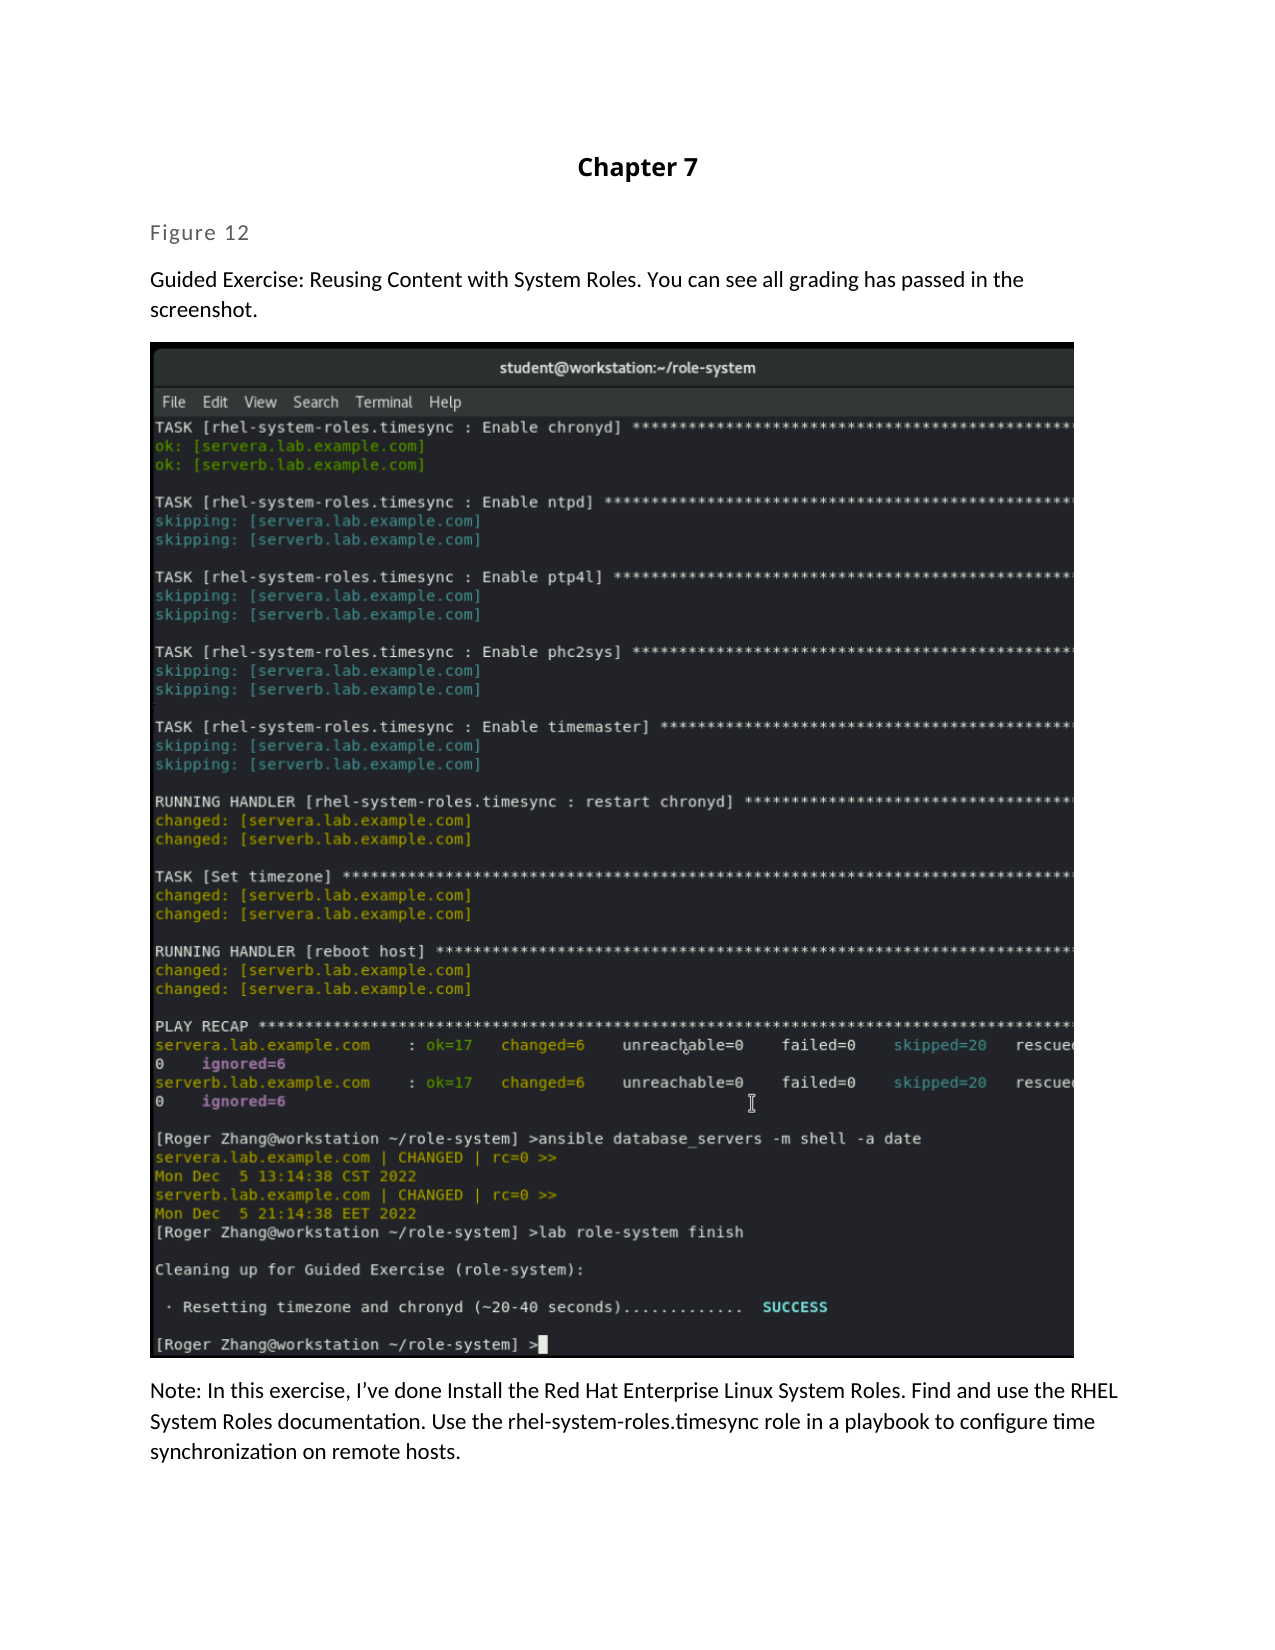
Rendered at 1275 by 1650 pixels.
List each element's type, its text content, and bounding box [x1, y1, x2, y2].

text Guided Exercise: Reusing Content with System Roles. You can see all grading has passed in the screenshot. [150, 265, 1125, 323]
text Note: In this exercise, I’ve done Install the Red Hat Enterprise Linux System Roles. Find and use the RHEL System Roles documentation. Use the rhel-system-roles.timesync role in a playbook to configure time synchronization on remote hosts. [150, 1377, 1125, 1465]
picture [150, 342, 1074, 1358]
subtitle Chapter 7 [150, 150, 1125, 184]
subtitle Figure 12 [150, 218, 1125, 246]
